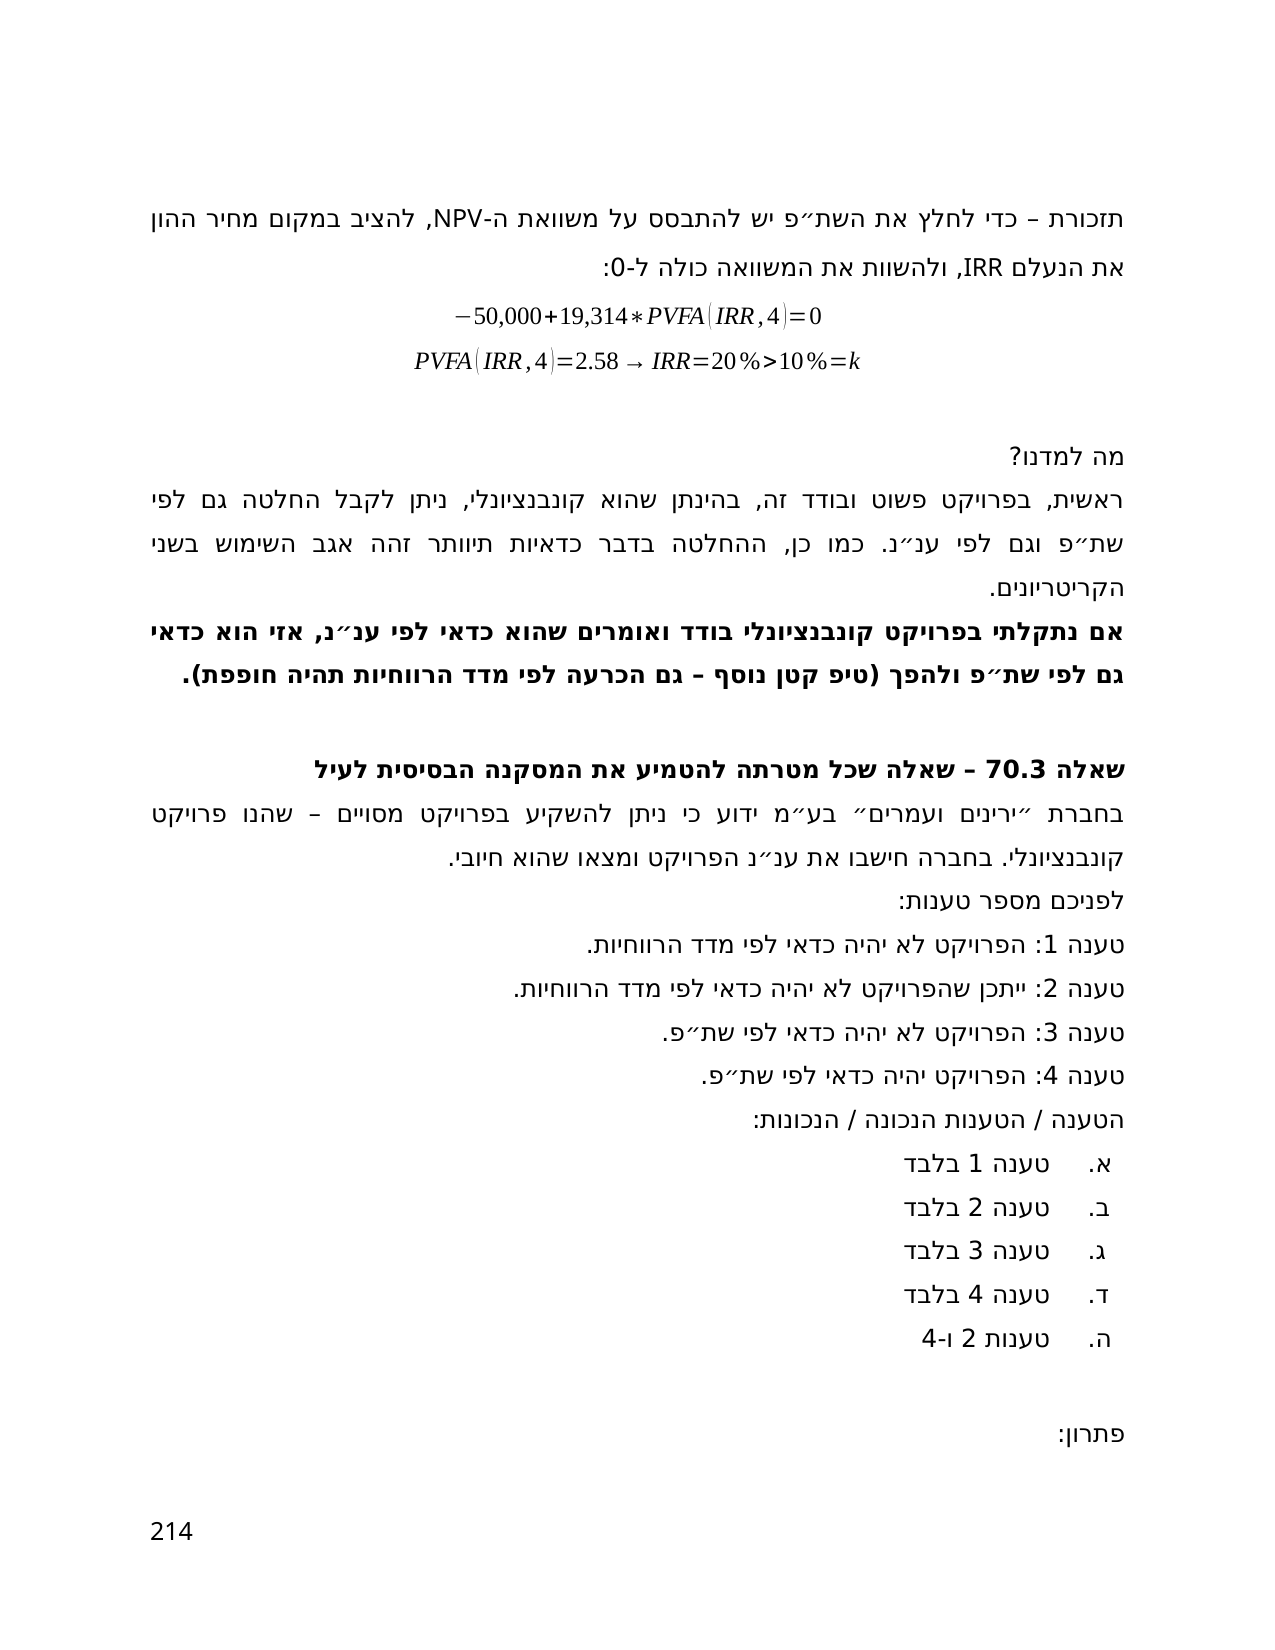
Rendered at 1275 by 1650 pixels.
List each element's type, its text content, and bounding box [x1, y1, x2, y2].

text הטענה / הטענות הנכונה / הנכונות: [150, 1105, 1125, 1134]
text פתרון: [150, 1419, 1125, 1448]
list טענה 1 בלבד [150, 1149, 1087, 1178]
text מה למדנו? [150, 442, 1125, 471]
list טענות 2 ו-4 [150, 1324, 1087, 1353]
text ראשית, בפרויקט פשוט ובודד זה, בהינתן שהוא קונבנציונלי, ניתן לקבל החלטה גם לפי שת״פ וגם לפי ענ״נ. כמו כן, ההחלטה בדבר כדאיות תיוותר זהה אגב השימוש בשני הקריטריונים. [150, 486, 1125, 602]
list טענה 4 בלבד [150, 1280, 1087, 1309]
text בחברת ״ירינים ועמרים״ בע״מ ידוע כי ניתן להשקיע בפרויקט מסויים – שהנו פרויקט קונבנציונלי. בחברה חישבו את ענ״נ הפרויקט ומצאו שהוא חיובי. [150, 799, 1125, 872]
text לפניכם מספר טענות: [150, 887, 1125, 916]
text תזכורת – כדי לחלץ את השת״פ יש להתבסס על משוואת ה-NPV, להציב במקום מחיר ההון את הנעלם IRR, ולהשוות את המשוואה כולה ל-0: [150, 201, 1125, 284]
text טענה 3: הפרויקט לא יהיה כדאי לפי שת״פ. [150, 1018, 1125, 1047]
text שאלה 70.3 – שאלה שכל מטרתה להטמיע את המסקנה הבסיסית לעיל [150, 755, 1125, 784]
text טענה 1: הפרויקט לא יהיה כדאי לפי מדד הרווחיות. [150, 930, 1125, 959]
text טענה 2: ייתכן שהפרויקט לא יהיה כדאי לפי מדד הרווחיות. [150, 974, 1125, 1003]
list טענה 3 בלבד [150, 1237, 1087, 1266]
text טענה 4: הפרויקט יהיה כדאי לפי שת״פ. [150, 1062, 1125, 1091]
list טענה 2 בלבד [150, 1193, 1087, 1222]
text אם נתקלתי בפרויקט קונבנציונלי בודד ואומרים שהוא כדאי לפי ענ״נ, אזי הוא כדאי גם לפי שת״פ ולהפך (טיפ קטן נוסף – גם הכרעה לפי מדד הרווחיות תהיה חופפת). [150, 617, 1125, 690]
